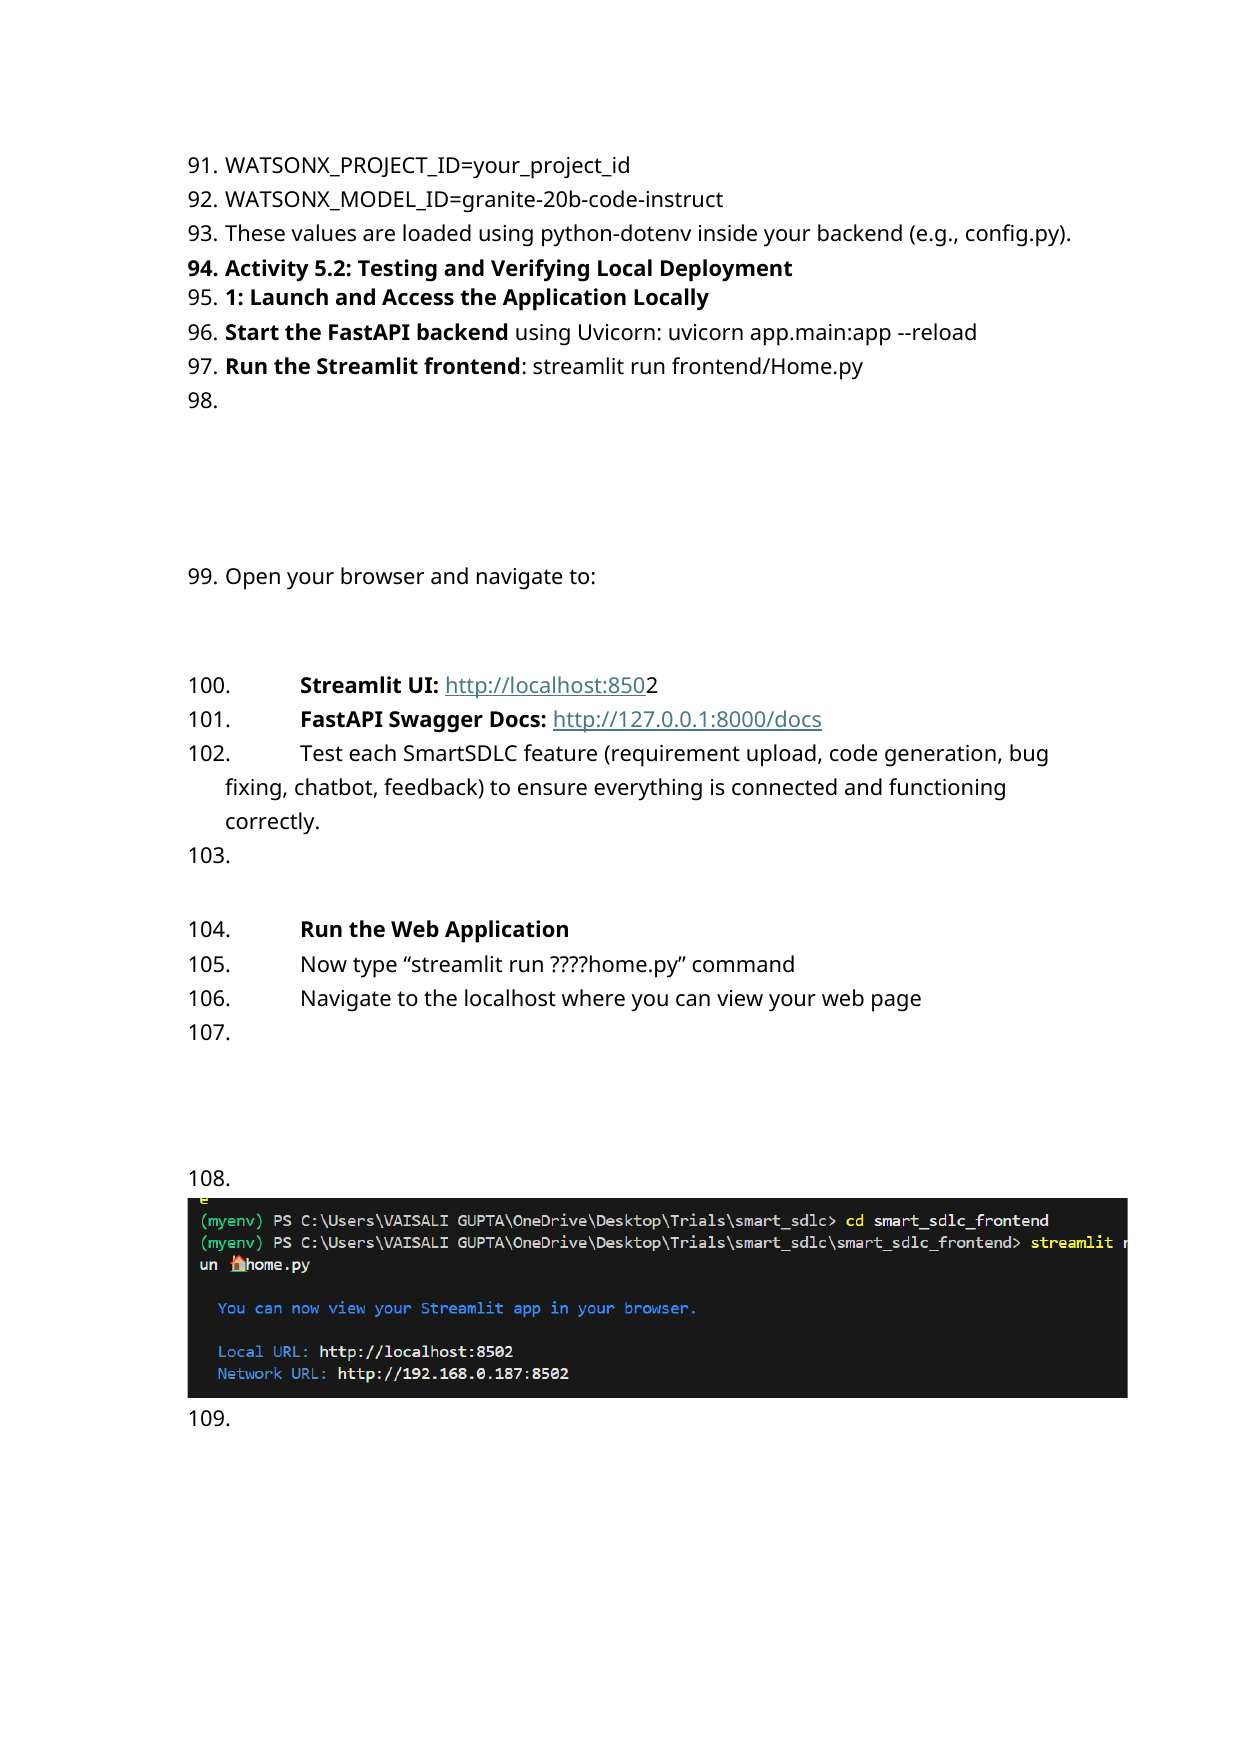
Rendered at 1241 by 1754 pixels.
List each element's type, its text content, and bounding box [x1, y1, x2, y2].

list Streamlit UI: http://localhost:8502 [187, 669, 1090, 699]
list WATSONX_PROJECT_ID=your_project_id [187, 150, 1090, 180]
list Run the Web Application [187, 914, 1090, 944]
list WATSONX_MODEL_ID=granite-20b-code-instruct [187, 184, 1090, 214]
list These values are loaded using python-dotenv inside your backend (e.g., config.py). [187, 218, 1090, 248]
list Activity 5.2: Testing and Verifying Local Deployment [187, 252, 1090, 282]
list Navigate to the localhost where you can view your web page [187, 983, 1090, 1013]
list Now type “streamlit run ????home.py” command [187, 949, 1090, 978]
list Open your browser and navigate to: [187, 561, 1090, 664]
list 1: Launch and Access the Application Locally [187, 282, 1090, 312]
picture [187, 1198, 1128, 1398]
list Test each SmartSDLC feature (requirement upload, code generation, bug fixing, chatbot, feedback) to ensure everything is connected and functioning correctly. [187, 738, 1090, 836]
list Start the FastAPI backend using Uvicorn: uvicorn app.main:app --reload [187, 316, 1090, 346]
list Run the Streamlit frontend: streamlit run frontend/Home.py [187, 351, 1090, 380]
list FastAPI Swagger Docs: http://127.0.0.1:8000/docs [187, 704, 1090, 733]
